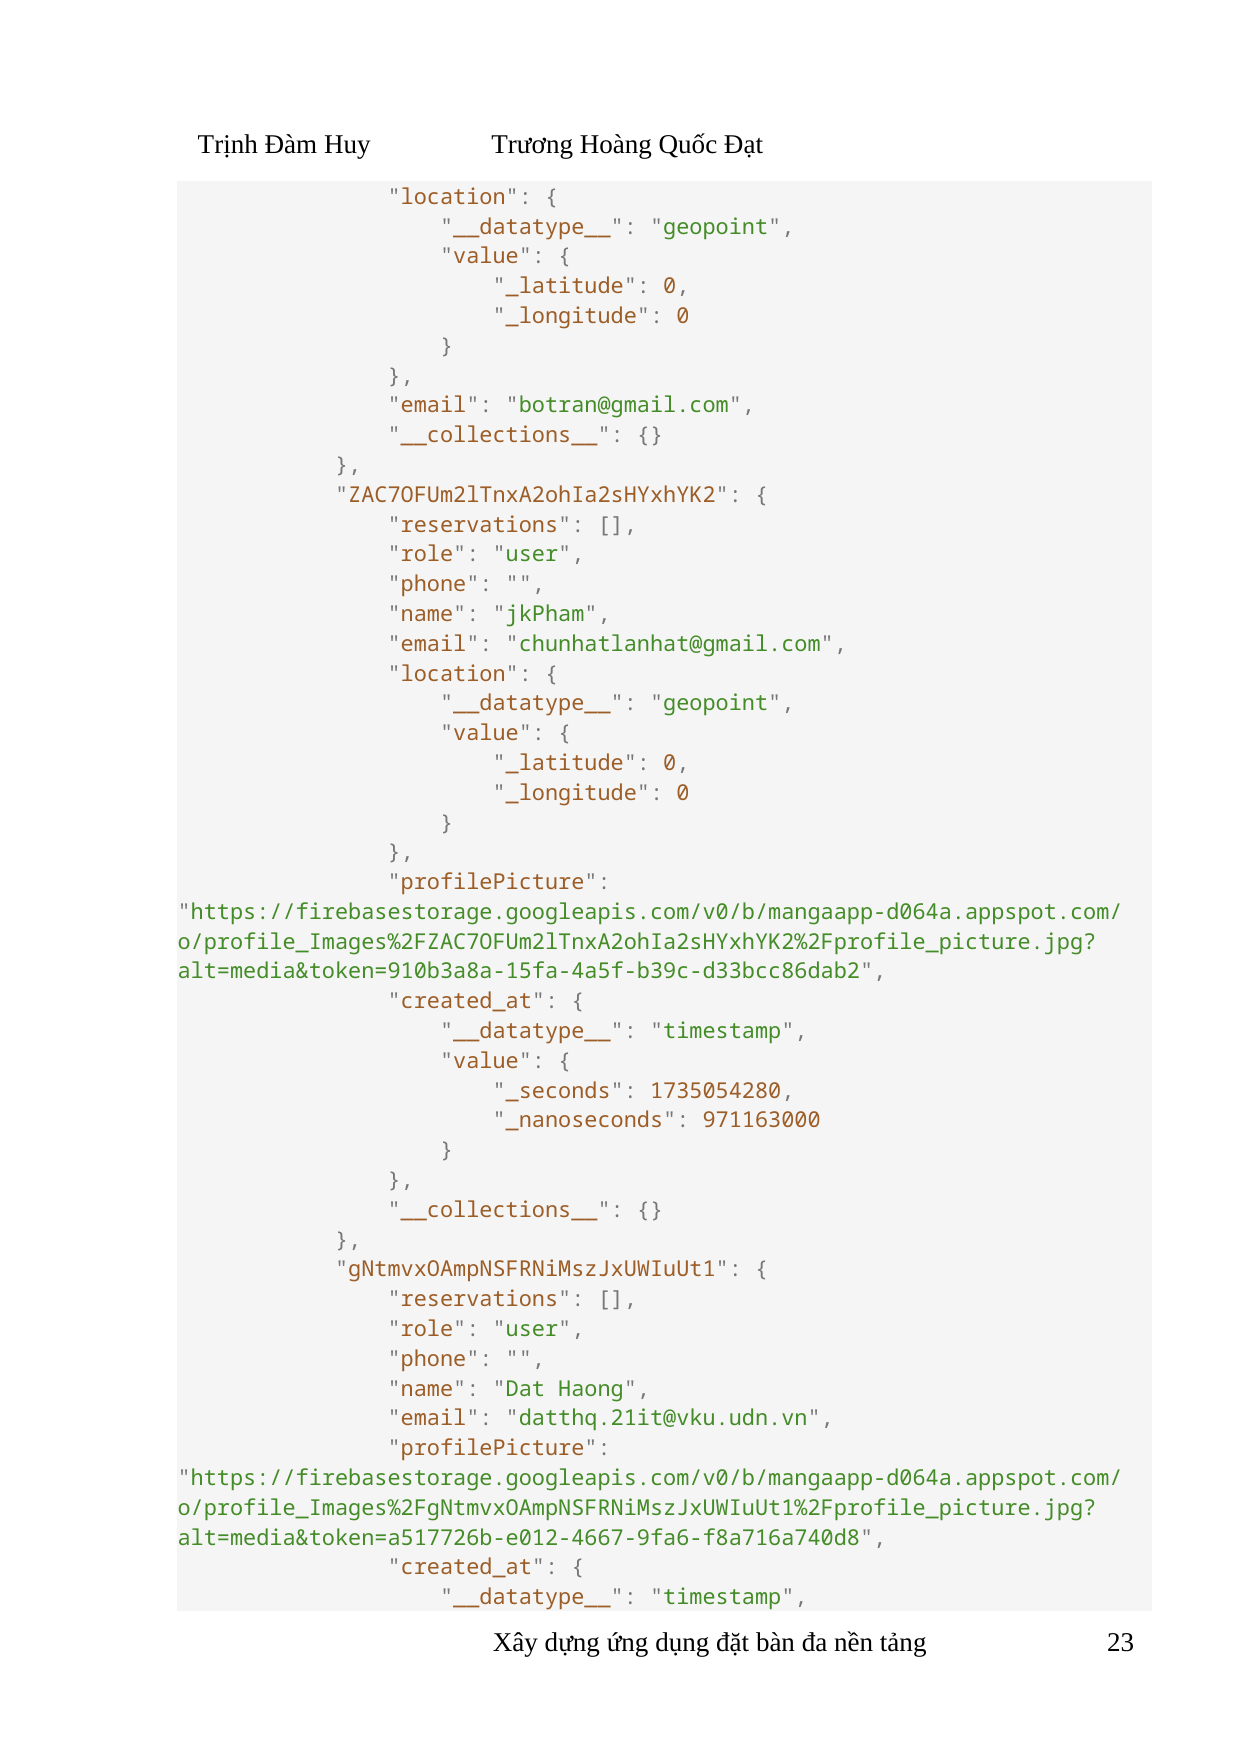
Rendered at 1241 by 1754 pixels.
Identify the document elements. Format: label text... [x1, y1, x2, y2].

text "profilePicture": "https://firebasestorage.googleapis.com/v0/b/mangaapp-d064a.appspot.com/o/profile_Images%2FgNtmvxOAmpNSFRNiMszJxUWIuUt1%2Fprofile_picture.jpg?alt=media&token=a517726b-e012-4667-9fa6-f8a716a740d8", [177, 1432, 1152, 1551]
text } [177, 806, 1152, 836]
text "location": { [177, 657, 1152, 687]
text "_latitude": 0, [177, 747, 1152, 777]
text "ZAC7OFUm2lTnxA2ohIa2sHYxhYK2": { [177, 479, 1152, 508]
text "__collections__": {} [177, 1194, 1152, 1223]
text "created_at": { [177, 1551, 1152, 1581]
text "location": { [177, 181, 1152, 211]
text "email": "chunhatlanhat@gmail.com", [177, 628, 1152, 657]
text "name": "Dat Haong", [177, 1372, 1152, 1402]
text }, [177, 1223, 1152, 1253]
text "_longitude": 0 [177, 300, 1152, 330]
text "gNtmvxOAmpNSFRNiMszJxUWIuUt1": { [177, 1253, 1152, 1283]
text "reservations": [], [177, 508, 1152, 538]
text } [177, 330, 1152, 359]
text "__collections__": {} [177, 419, 1152, 449]
text "reservations": [], [177, 1283, 1152, 1313]
text "__datatype__": "geopoint", [177, 211, 1152, 240]
text "phone": "", [177, 1343, 1152, 1372]
text "role": "user", [177, 538, 1152, 568]
text "role": "user", [177, 1313, 1152, 1343]
text }, [177, 359, 1152, 389]
text "_longitude": 0 [177, 777, 1152, 806]
text "_nanoseconds": 971163000 [177, 1104, 1152, 1134]
text "_seconds": 1735054280, [177, 1074, 1152, 1104]
text "value": { [177, 240, 1152, 270]
text "created_at": { [177, 985, 1152, 1015]
text "profilePicture": "https://firebasestorage.googleapis.com/v0/b/mangaapp-d064a.appspot.com/o/profile_Images%2FZAC7OFUm2lTnxA2ohIa2sHYxhYK2%2Fprofile_picture.jpg?alt=media&token=910b3a8a-15fa-4a5f-b39c-d33bcc86dab2", [177, 866, 1152, 985]
text "value": { [177, 1045, 1152, 1074]
text "name": "jkPham", [177, 598, 1152, 628]
text }, [177, 449, 1152, 479]
text "value": { [177, 717, 1152, 747]
text "phone": "", [177, 568, 1152, 598]
text "__datatype__": "timestamp", [177, 1581, 1152, 1611]
text }, [177, 1164, 1152, 1194]
text "_latitude": 0, [177, 270, 1152, 300]
text "__datatype__": "timestamp", [177, 1015, 1152, 1045]
text } [177, 1134, 1152, 1164]
text }, [177, 836, 1152, 866]
text "email": "botran@gmail.com", [177, 389, 1152, 419]
text "email": "datthq.21it@vku.udn.vn", [177, 1402, 1152, 1432]
text "__datatype__": "geopoint", [177, 687, 1152, 717]
